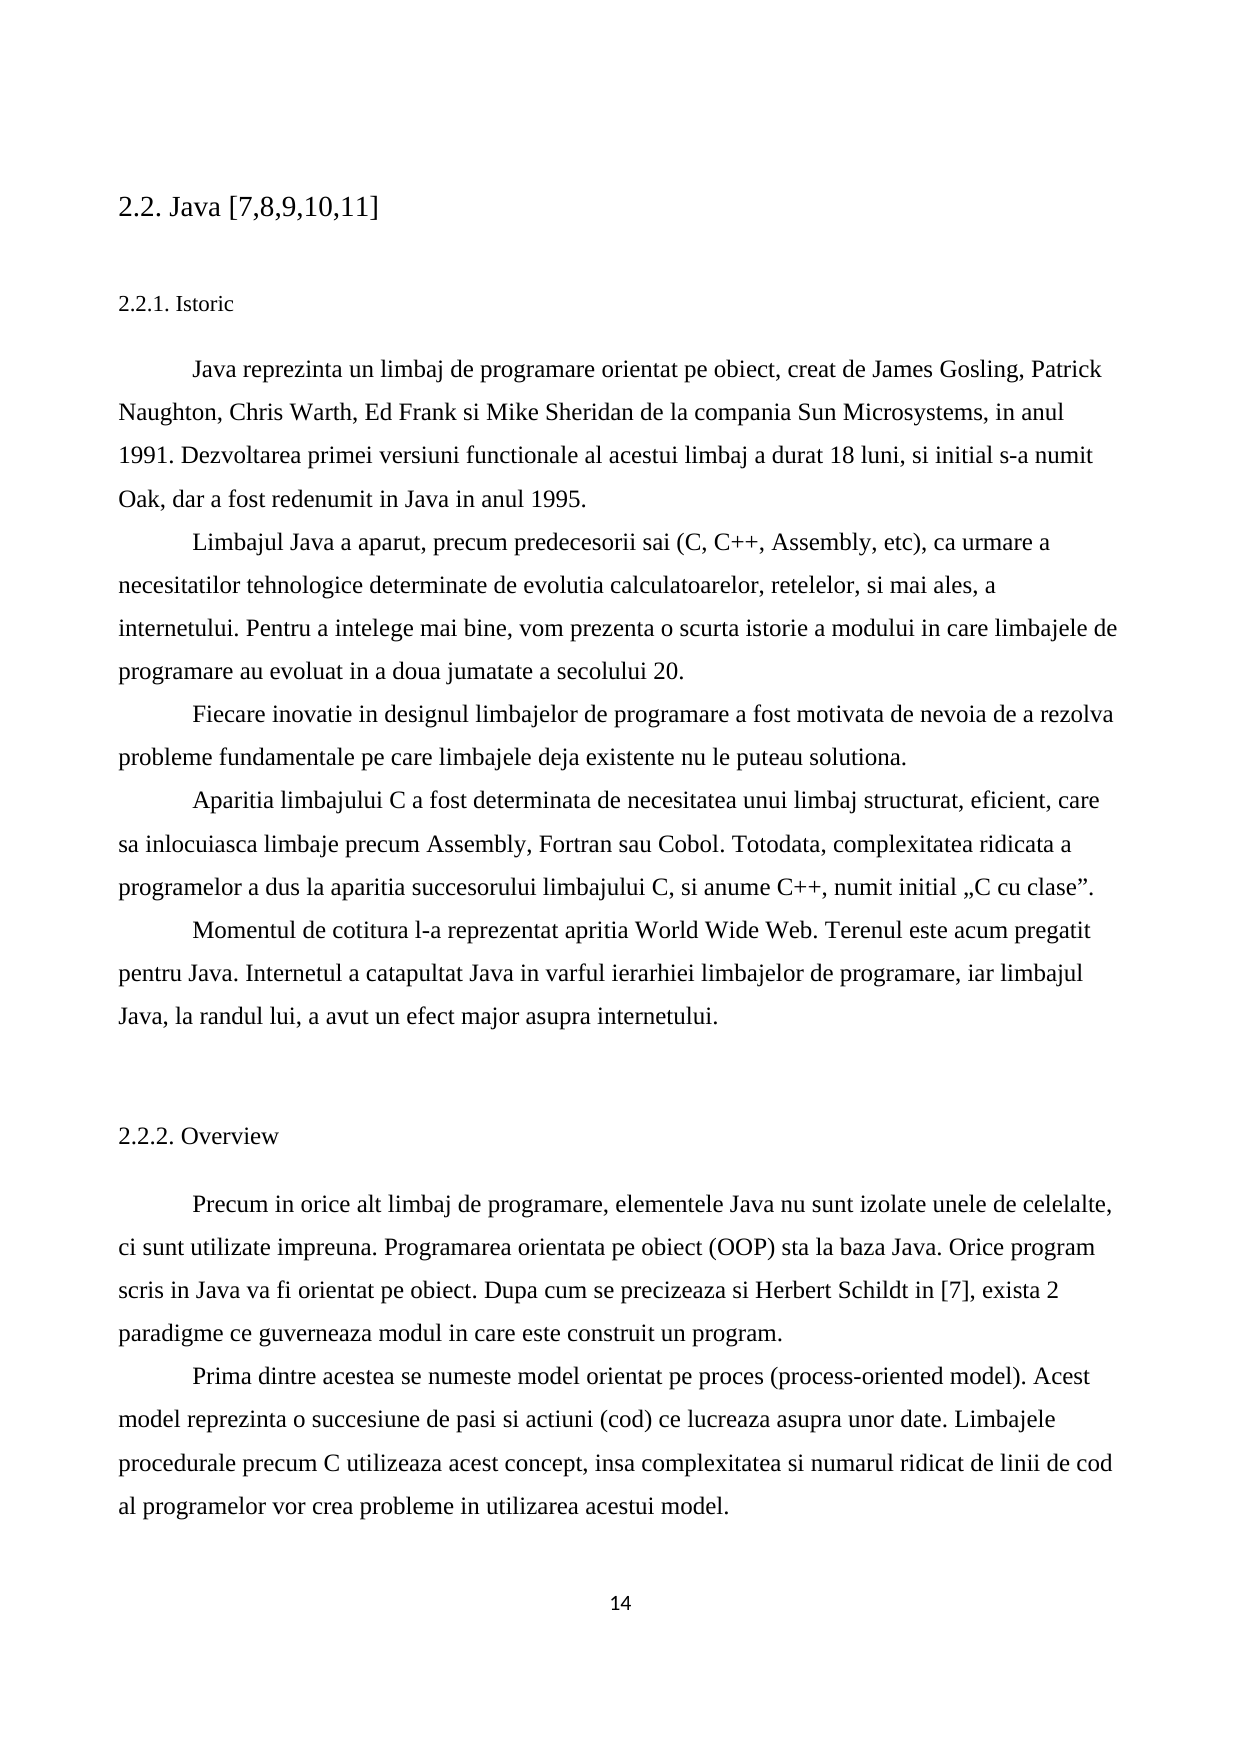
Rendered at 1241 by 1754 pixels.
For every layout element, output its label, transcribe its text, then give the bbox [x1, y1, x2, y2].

text 2.2. Java [7,8,9,10,11] [118, 189, 1122, 223]
text Limbajul Java a aparut, precum predecesorii sai (C, C++, Assembly, etc), ca urmare a necesitatilor tehnologice determinate de evolutia calculatoarelor, retelelor, si mai ales, a internetului. Pentru a intelege mai bine, vom prezenta o scurta istorie a modului in care limbajele de programare au evoluat in a doua jumatate a secolului 20. [118, 527, 1122, 685]
text 2.2.1. Istoric [118, 290, 1122, 316]
text Momentul de cotitura l-a reprezentat apritia World Wide Web. Terenul este acum pregatit pentru Java. Internetul a catapultat Java in varful ierarhiei limbajelor de programare, iar limbajul Java, la randul lui, a avut un efect major asupra internetului. [118, 915, 1122, 1030]
text Java reprezinta un limbaj de programare orientat pe obiect, creat de James Gosling, Patrick Naughton, Chris Warth, Ed Frank si Mike Sheridan de la compania Sun Microsystems, in anul 1991. Dezvoltarea primei versiuni functionale al acestui limbaj a durat 18 luni, si initial s-a numit Oak, dar a fost redenumit in Java in anul 1995. [118, 354, 1122, 512]
text Precum in orice alt limbaj de programare, elementele Java nu sunt izolate unele de celelalte, ci sunt utilizate impreuna. Programarea orientata pe obiect (OOP) sta la baza Java. Orice program scris in Java va fi orientat pe obiect. Dupa cum se precizeaza si Herbert Schildt in [7], exista 2 paradigme ce guverneaza modul in care este construit un program. [118, 1189, 1122, 1347]
text Aparitia limbajului C a fost determinata de necesitatea unui limbaj structurat, eficient, care sa inlocuiasca limbaje precum Assembly, Fortran sau Cobol. Totodata, complexitatea ridicata a programelor a dus la aparitia succesorului limbajului C, si anume C++, numit initial „C cu clase”. [118, 786, 1122, 901]
text Prima dintre acestea se numeste model orientat pe proces (process-oriented model). Acest model reprezinta o succesiune de pasi si actiuni (cod) ce lucreaza asupra unor date. Limbajele procedurale precum C utilizeaza acest concept, insa complexitatea si numarul ridicat de linii de cod al programelor vor crea probleme in utilizarea acestui model. [118, 1361, 1122, 1519]
text Fiecare inovatie in designul limbajelor de programare a fost motivata de nevoia de a rezolva probleme fundamentale pe care limbajele deja existente nu le puteau solutiona. [118, 699, 1122, 771]
text 2.2.2. Overview [118, 1121, 1122, 1149]
